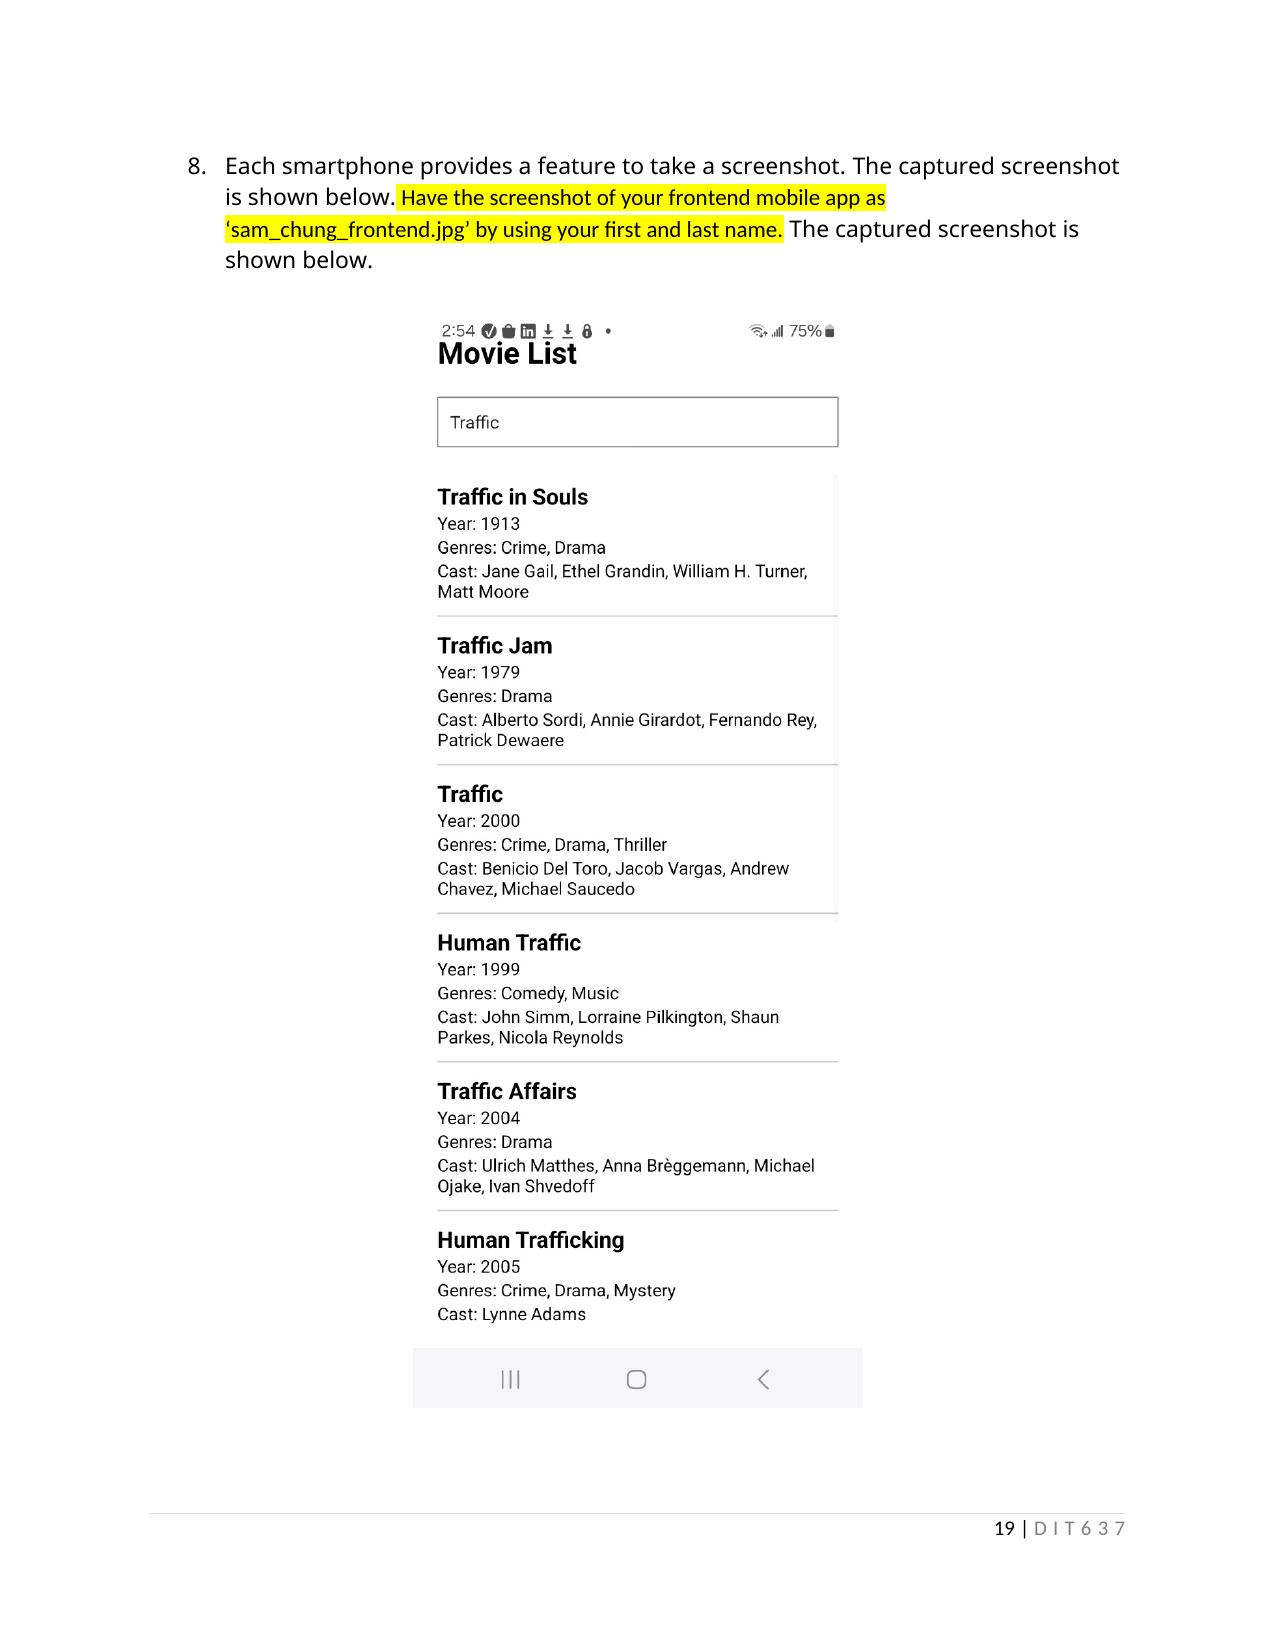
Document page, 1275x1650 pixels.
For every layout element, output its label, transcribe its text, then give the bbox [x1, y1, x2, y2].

picture [412, 306, 863, 1408]
list Each smartphone provides a feature to take a screenshot. The captured screenshot is shown below. Have the screenshot of your frontend mobile app as ‘sam_chung_frontend.jpg’ by using your first and last name. The captured screenshot is shown below. [187, 150, 1125, 275]
